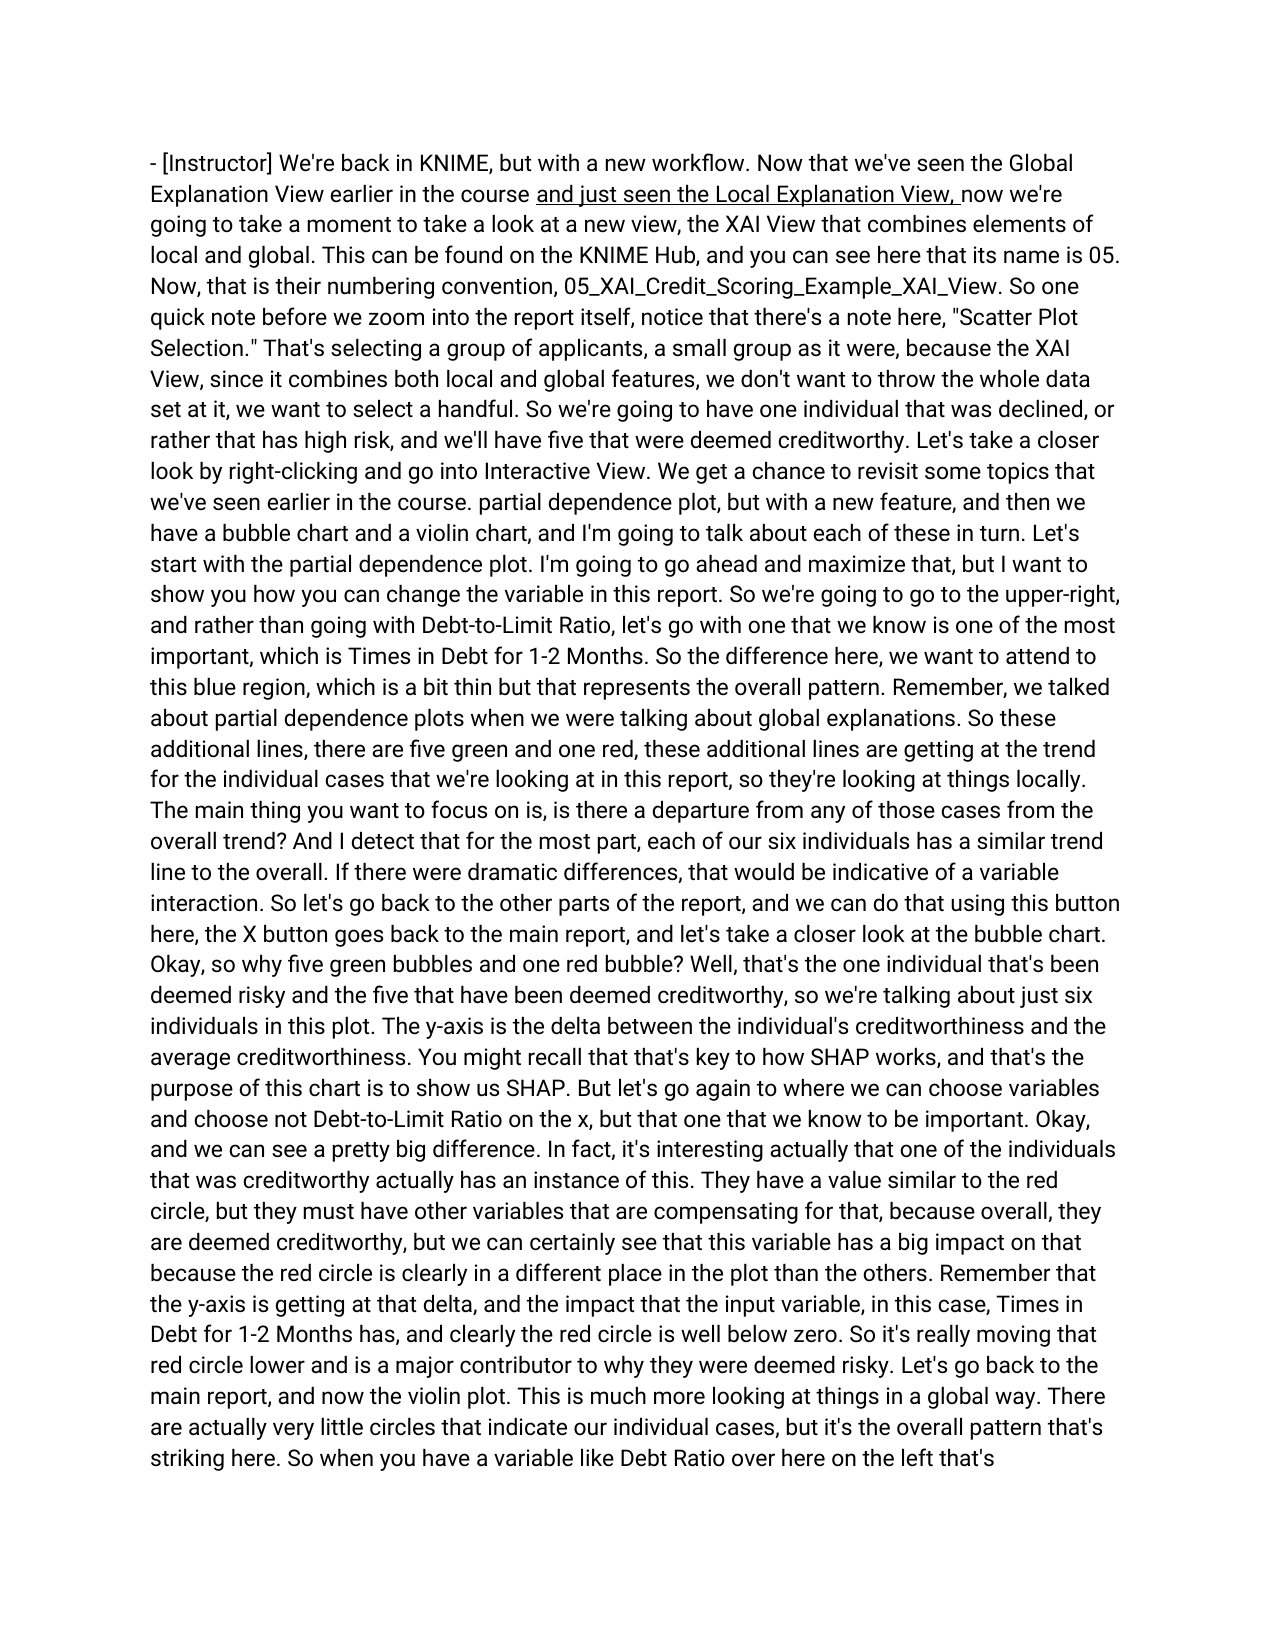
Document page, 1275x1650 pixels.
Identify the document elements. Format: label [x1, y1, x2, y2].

text [150, 150, 1125, 1472]
